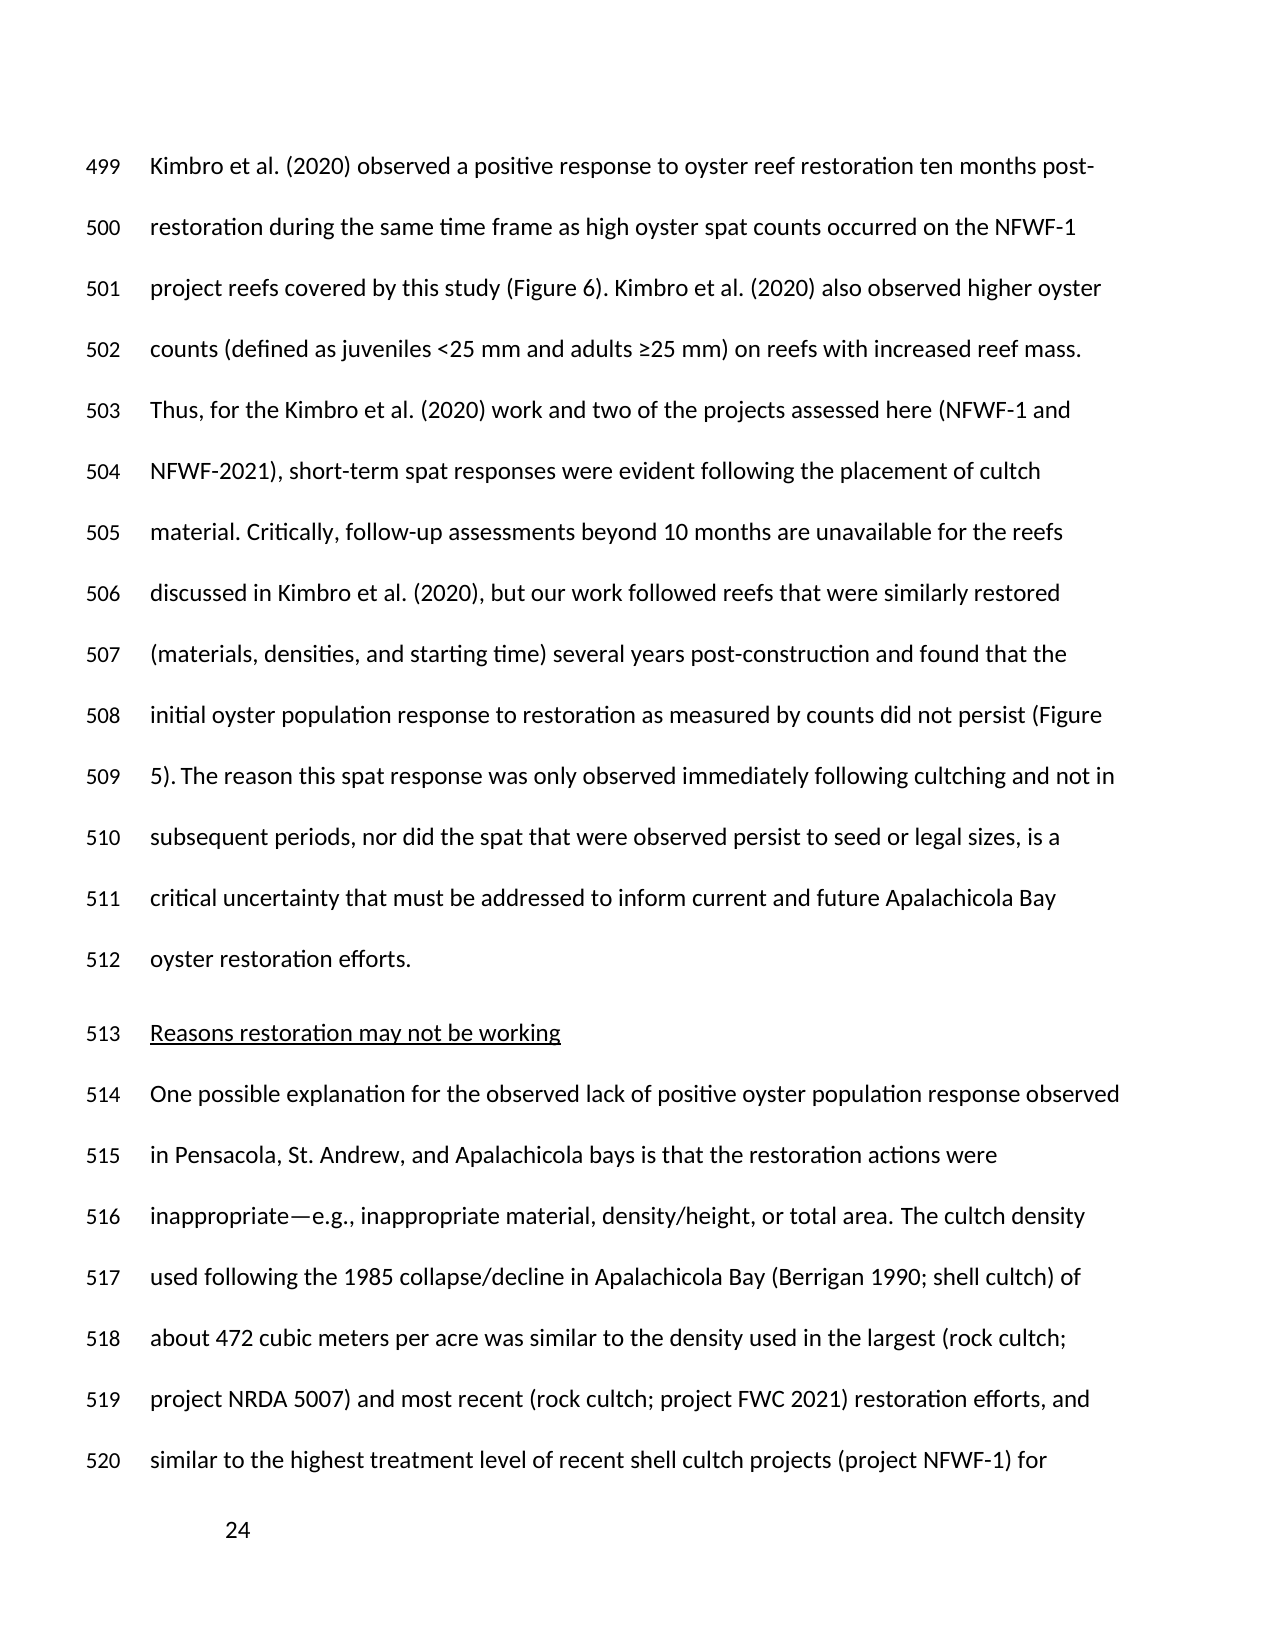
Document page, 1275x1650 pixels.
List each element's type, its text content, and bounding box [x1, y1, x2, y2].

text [150, 150, 1125, 974]
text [150, 1078, 1125, 1475]
subtitle Reasons restoration may not be working [150, 1017, 1125, 1048]
